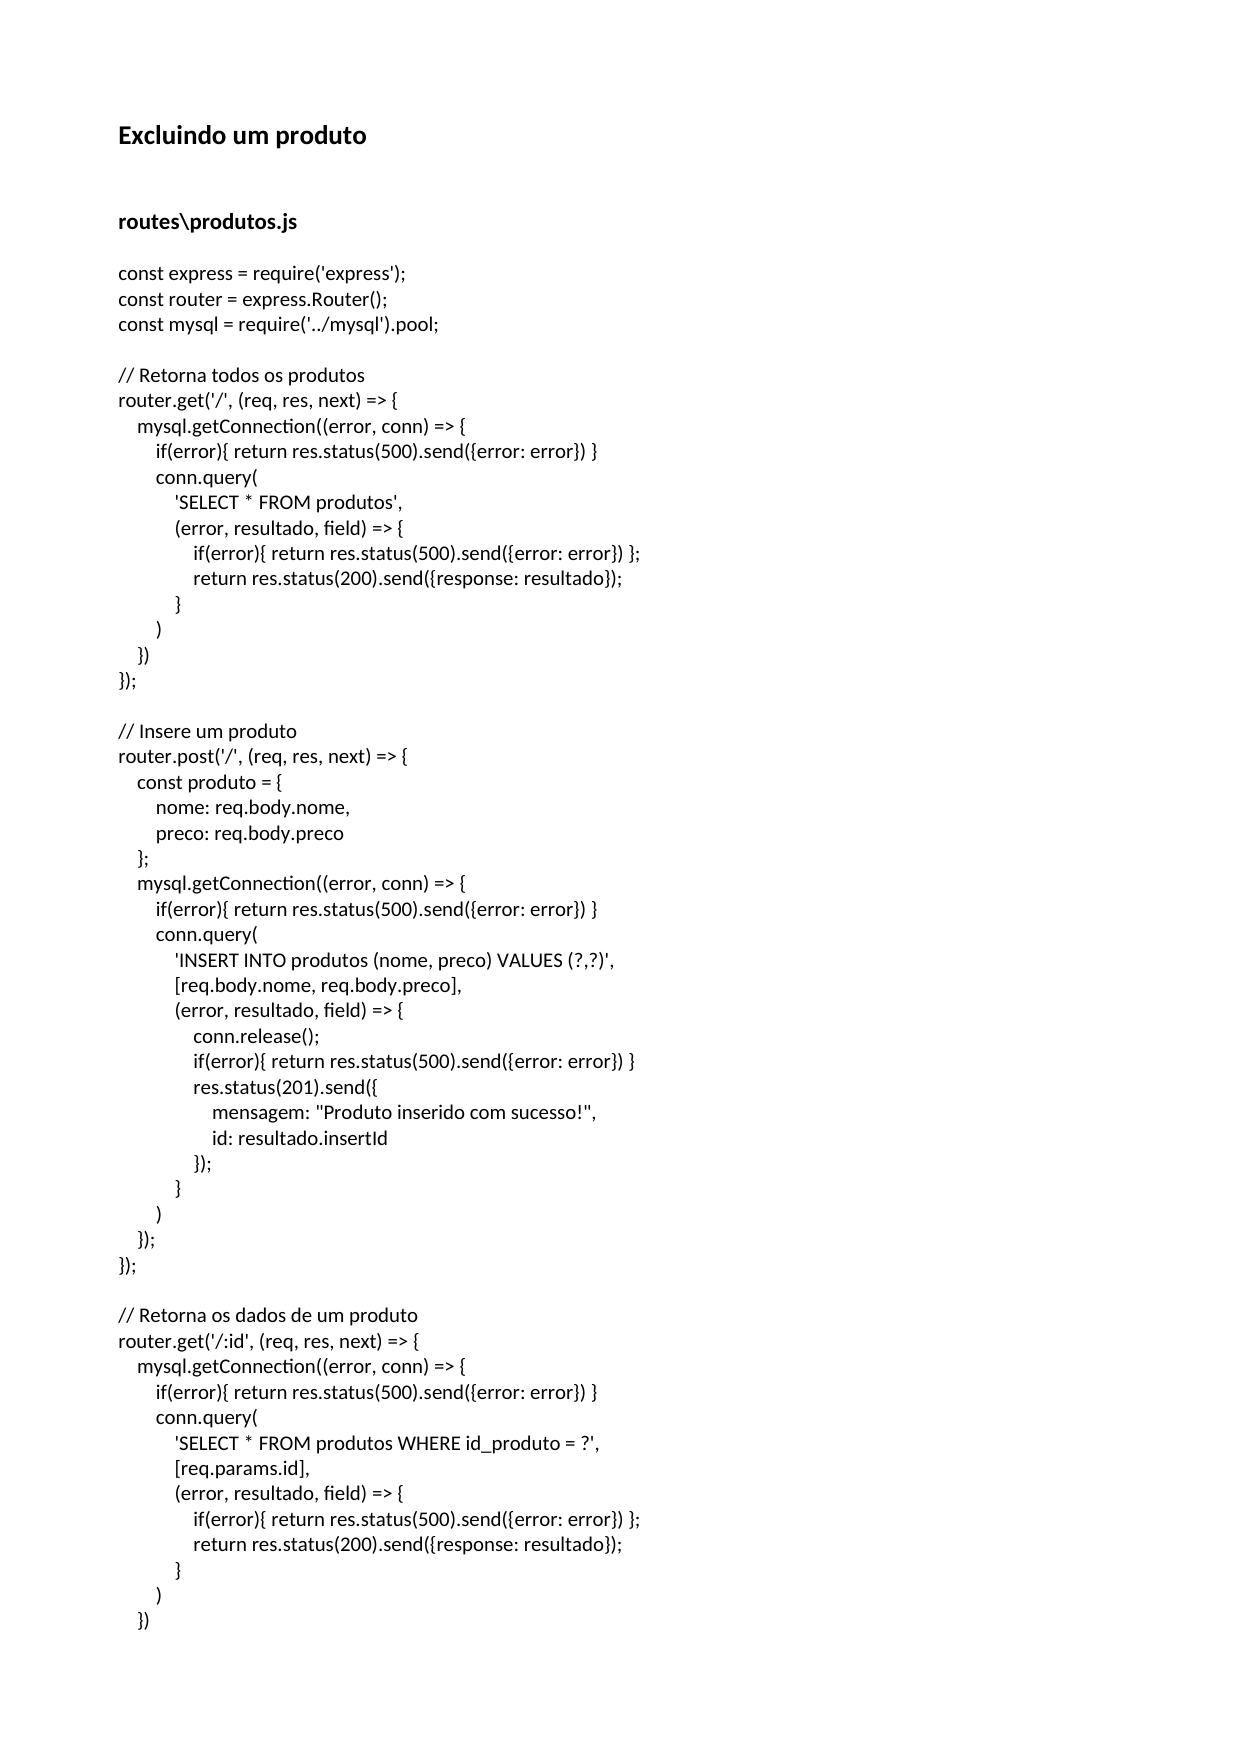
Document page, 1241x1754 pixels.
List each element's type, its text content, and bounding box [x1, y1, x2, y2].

text mysql.getConnection((error, conn) => { [118, 1353, 1122, 1379]
text return res.status(200).send({response: resultado}); [118, 1531, 1122, 1557]
text } [118, 1176, 1122, 1201]
text preco: req.body.preco [118, 820, 1122, 845]
text router.get('/', (req, res, next) => { [118, 388, 1122, 413]
text const mysql = require('../mysql').pool; [118, 311, 1122, 337]
text mensagem: "Produto inserido com sucesso!", [118, 1099, 1122, 1125]
text [req.params.id], [118, 1455, 1122, 1481]
text 'SELECT * FROM produtos', [118, 489, 1122, 515]
text router.get('/:id', (req, res, next) => { [118, 1328, 1122, 1353]
text }; [118, 845, 1122, 871]
text }); [118, 1150, 1122, 1176]
text } [118, 1557, 1122, 1582]
text mysql.getConnection((error, conn) => { [118, 413, 1122, 438]
text routes\produtos.js [118, 207, 1122, 235]
text if(error){ return res.status(500).send({error: error}) }; [118, 1506, 1122, 1531]
text if(error){ return res.status(500).send({error: error}) } [118, 1048, 1122, 1074]
text [req.body.nome, req.body.preco], [118, 972, 1122, 998]
text id: resultado.insertId [118, 1125, 1122, 1150]
text mysql.getConnection((error, conn) => { [118, 871, 1122, 896]
text nome: req.body.nome, [118, 794, 1122, 820]
text if(error){ return res.status(500).send({error: error}) }; [118, 540, 1122, 566]
text ) [118, 1201, 1122, 1226]
text (error, resultado, field) => { [118, 515, 1122, 540]
text conn.query( [118, 1404, 1122, 1430]
text 'SELECT * FROM produtos WHERE id_produto = ?', [118, 1430, 1122, 1455]
text if(error){ return res.status(500).send({error: error}) } [118, 438, 1122, 464]
text // Insere um produto [118, 718, 1122, 743]
text conn.query( [118, 464, 1122, 489]
text conn.query( [118, 921, 1122, 947]
text router.post('/', (req, res, next) => { [118, 743, 1122, 769]
text }) [118, 1608, 1122, 1633]
text if(error){ return res.status(500).send({error: error}) } [118, 1379, 1122, 1404]
text const express = require('express'); [118, 261, 1122, 286]
text (error, resultado, field) => { [118, 998, 1122, 1023]
text return res.status(200).send({response: resultado}); [118, 566, 1122, 591]
text } [118, 591, 1122, 616]
text ) [118, 1582, 1122, 1608]
text res.status(201).send({ [118, 1074, 1122, 1099]
text }); [118, 667, 1122, 693]
text if(error){ return res.status(500).send({error: error}) } [118, 896, 1122, 921]
text // Retorna todos os produtos [118, 362, 1122, 388]
text ) [118, 616, 1122, 642]
subtitle Excluindo um produto [118, 118, 1122, 151]
text 'INSERT INTO produtos (nome, preco) VALUES (?,?)', [118, 947, 1122, 972]
text }) [118, 642, 1122, 667]
text const router = express.Router(); [118, 286, 1122, 311]
text (error, resultado, field) => { [118, 1481, 1122, 1506]
text }); [118, 1226, 1122, 1252]
text // Retorna os dados de um produto [118, 1303, 1122, 1328]
text conn.release(); [118, 1023, 1122, 1048]
text const produto = { [118, 769, 1122, 794]
text }); [118, 1252, 1122, 1277]
